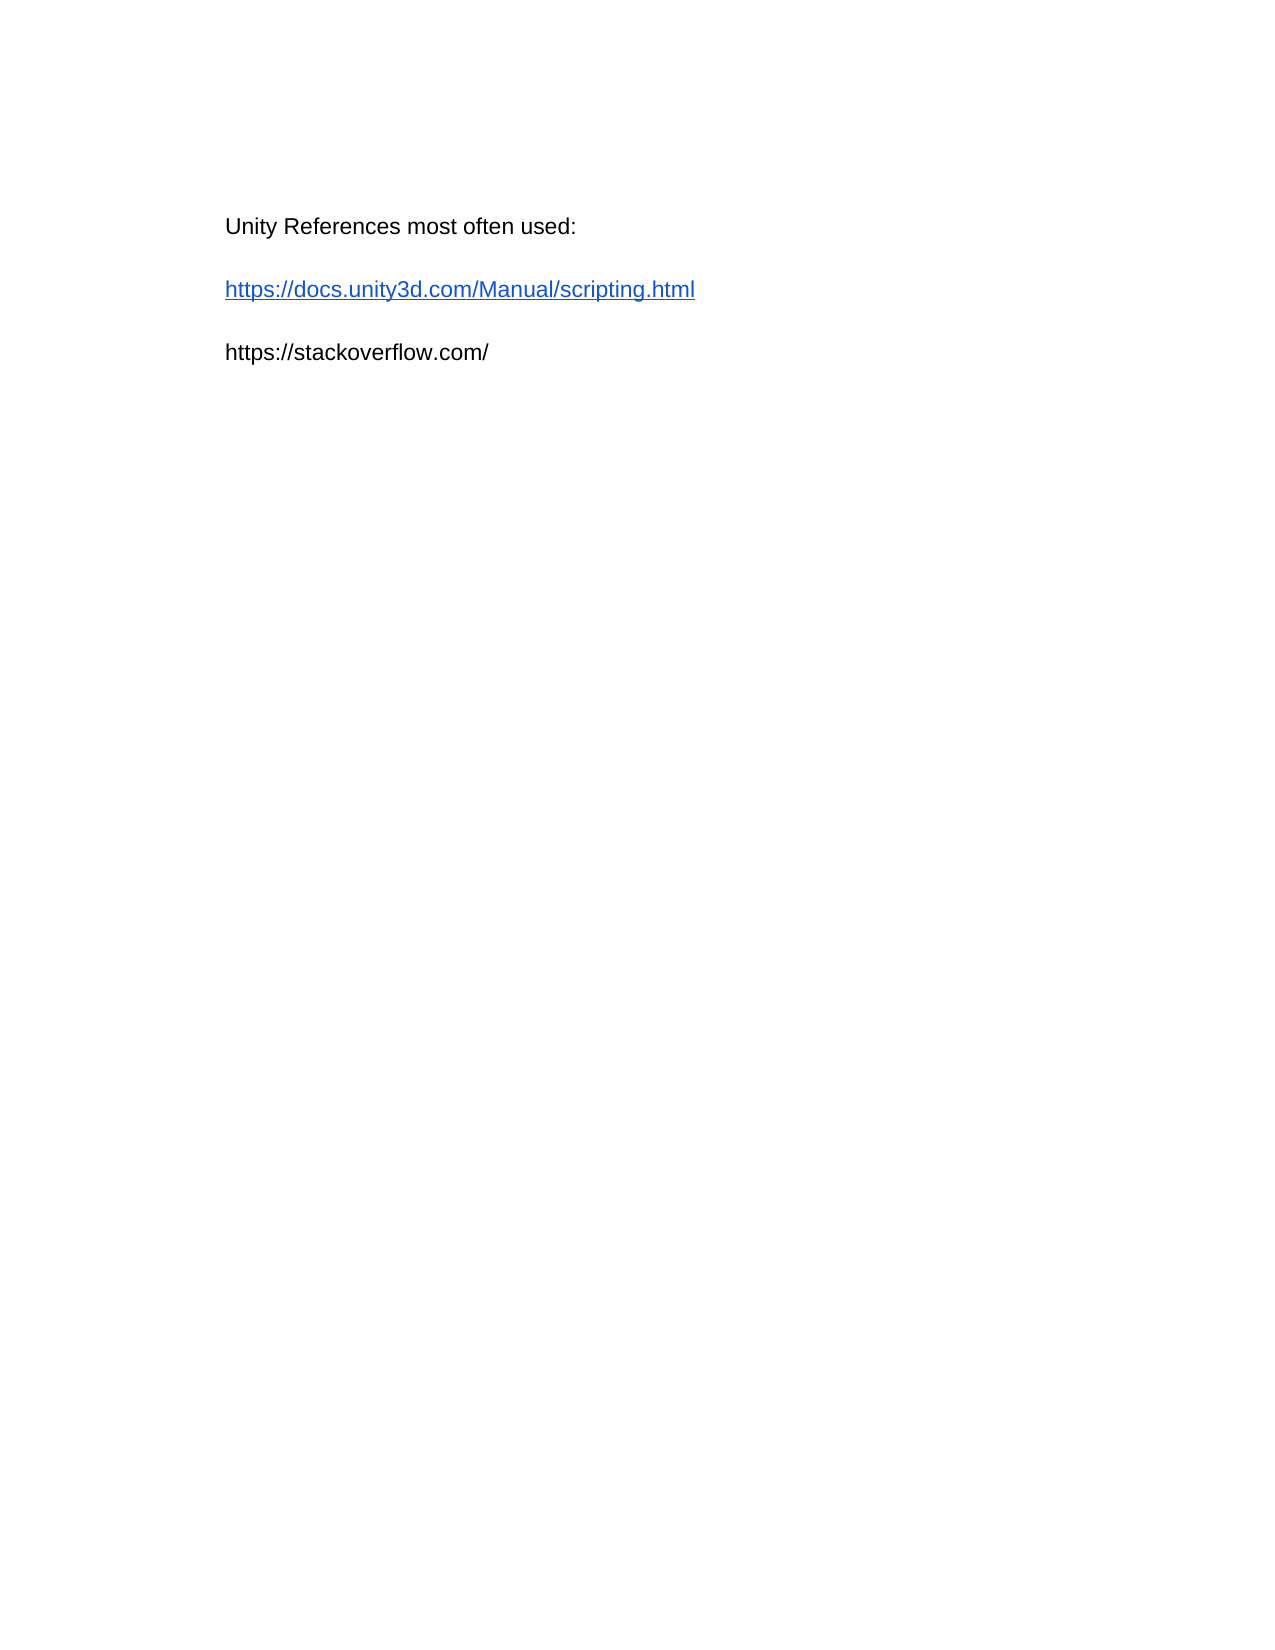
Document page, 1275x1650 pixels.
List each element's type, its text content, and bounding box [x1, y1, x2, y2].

text Unity References most often used: [225, 213, 1125, 239]
text https://stackoverflow.com/ [225, 339, 1125, 366]
text https://docs.unity3d.com/Manual/scripting.html [225, 276, 1125, 303]
